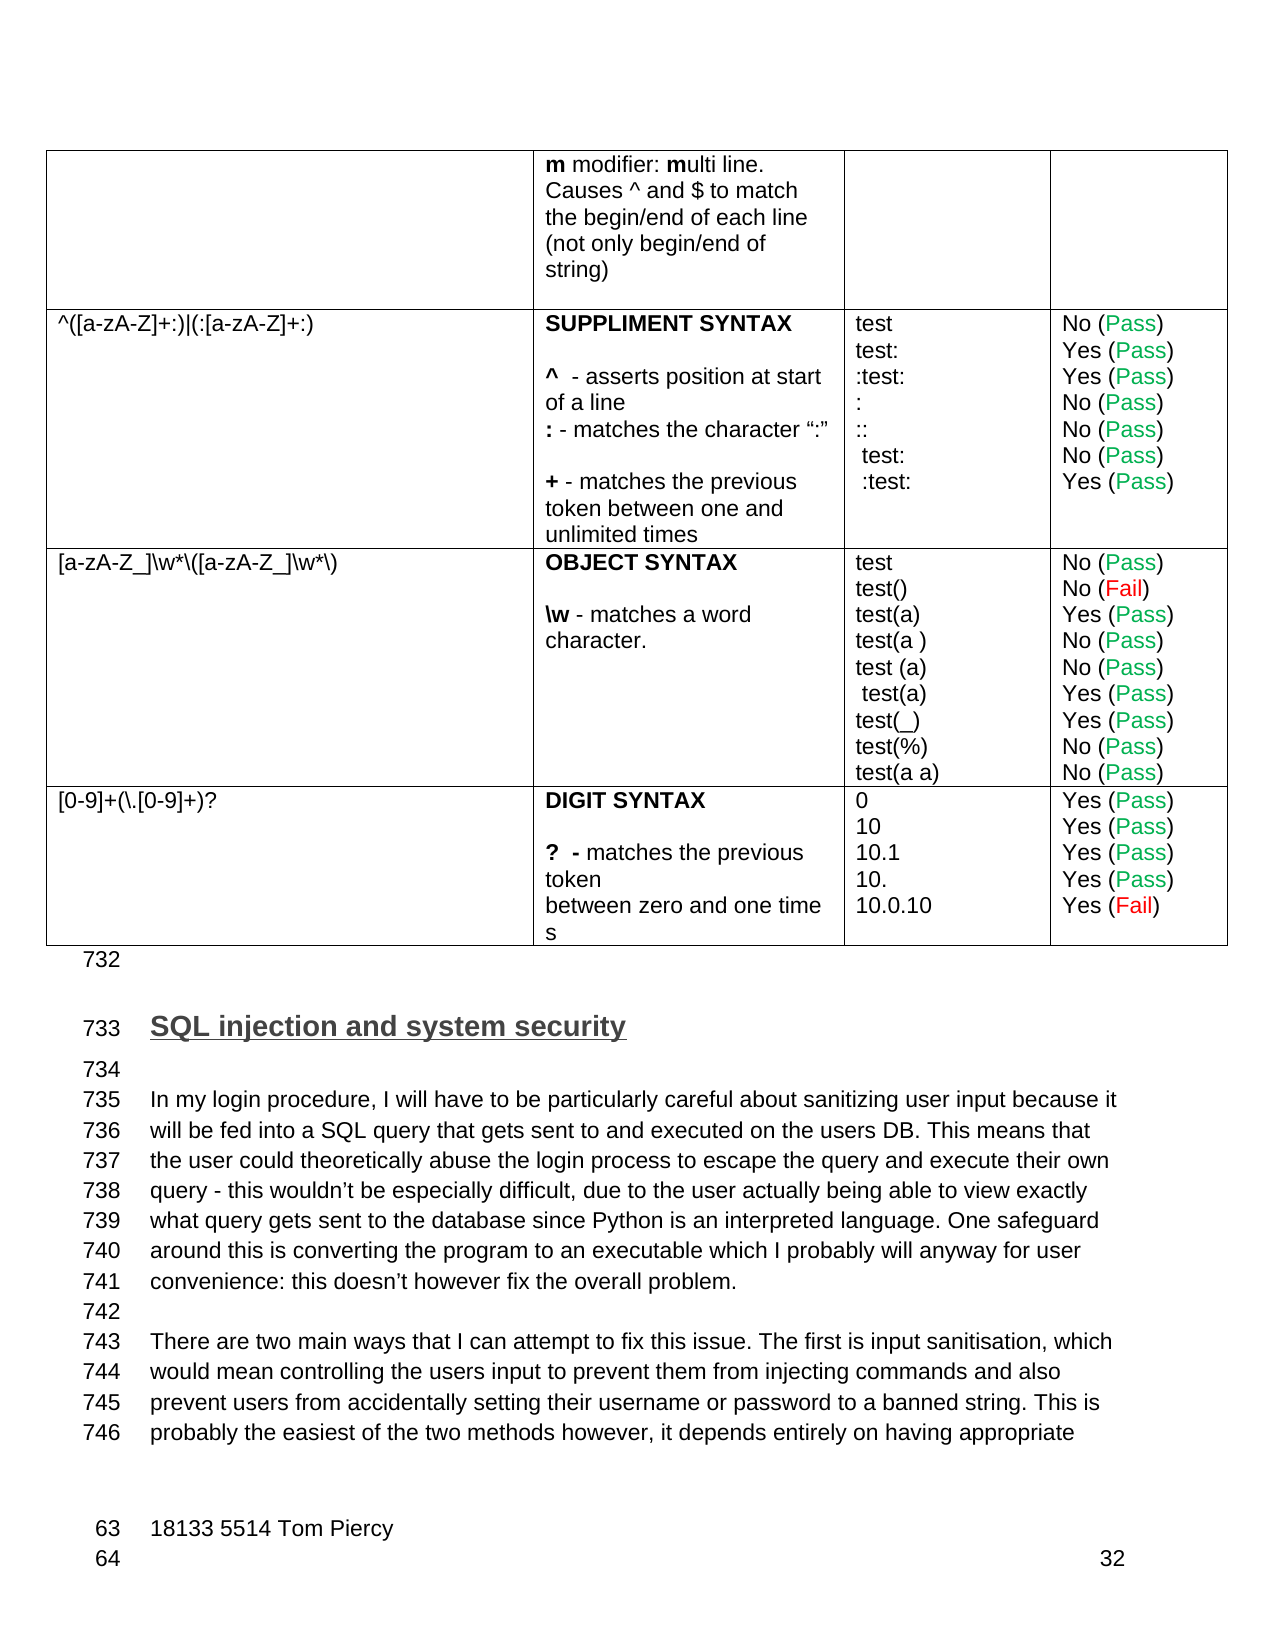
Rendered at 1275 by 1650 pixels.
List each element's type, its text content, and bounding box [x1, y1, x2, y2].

table_cell [0-9]+(\.[0-9]+)? [47, 787, 533, 945]
table_cell [a-zA-Z_]\w*\([a-zA-Z_]\w*\) [47, 549, 533, 786]
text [150, 1328, 1125, 1445]
text In my login procedure, I will have to be particularly careful about sanitizing user input because it will be fed into a SQL query that gets sent to and executed on the users DB. This means that the user could theoretically abuse the login process to escape the query and execute their own query - this wouldn’t be especially difficult, due to the user actually being able to view exactly what query gets sent to the database since Python is an interpreted language. One safeguard around this is converting the program to an executable which I probably will anyway for user convenience: this doesn’t however fix the overall problem. [150, 1086, 1125, 1294]
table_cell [845, 151, 1050, 309]
subtitle SQL injection and system security [150, 1009, 1125, 1043]
table_cell No (Pass) No (Fail) Yes (Pass) No (Pass) No (Pass) Yes (Pass) Yes (Pass) No (Pass) No (Pass) [1051, 549, 1227, 786]
table_cell 0 10 10.1 10. 10.0.10 [845, 787, 1050, 945]
table_cell No (Pass) Yes (Pass) Yes (Pass) No (Pass) No (Pass) No (Pass) Yes (Pass) [1051, 310, 1227, 547]
table_cell ^([a-zA-Z]+:)|(:[a-zA-Z]+:) [47, 310, 533, 547]
table_cell SUPPLIMENT SYNTAX ^ - asserts position at start of a line : - matches the character “:” + - matches the previous token between one and unlimited times [534, 310, 844, 547]
table_cell Yes (Pass) Yes (Pass) Yes (Pass) Yes (Pass) Yes (Fail) [1051, 787, 1227, 945]
table_cell test test() test(a) test(a ) test (a) test(a) test(_) test(%) test(a a) [845, 549, 1050, 786]
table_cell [1051, 151, 1227, 309]
table_cell DIGIT SYNTAX ? - matches the previous token between zero and one times [534, 787, 844, 945]
table_cell OBJECT SYNTAX \w - matches a word character. [534, 549, 844, 786]
table_cell test test: :test: : :: test: :test: [845, 310, 1050, 547]
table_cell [47, 151, 533, 309]
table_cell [534, 151, 844, 309]
